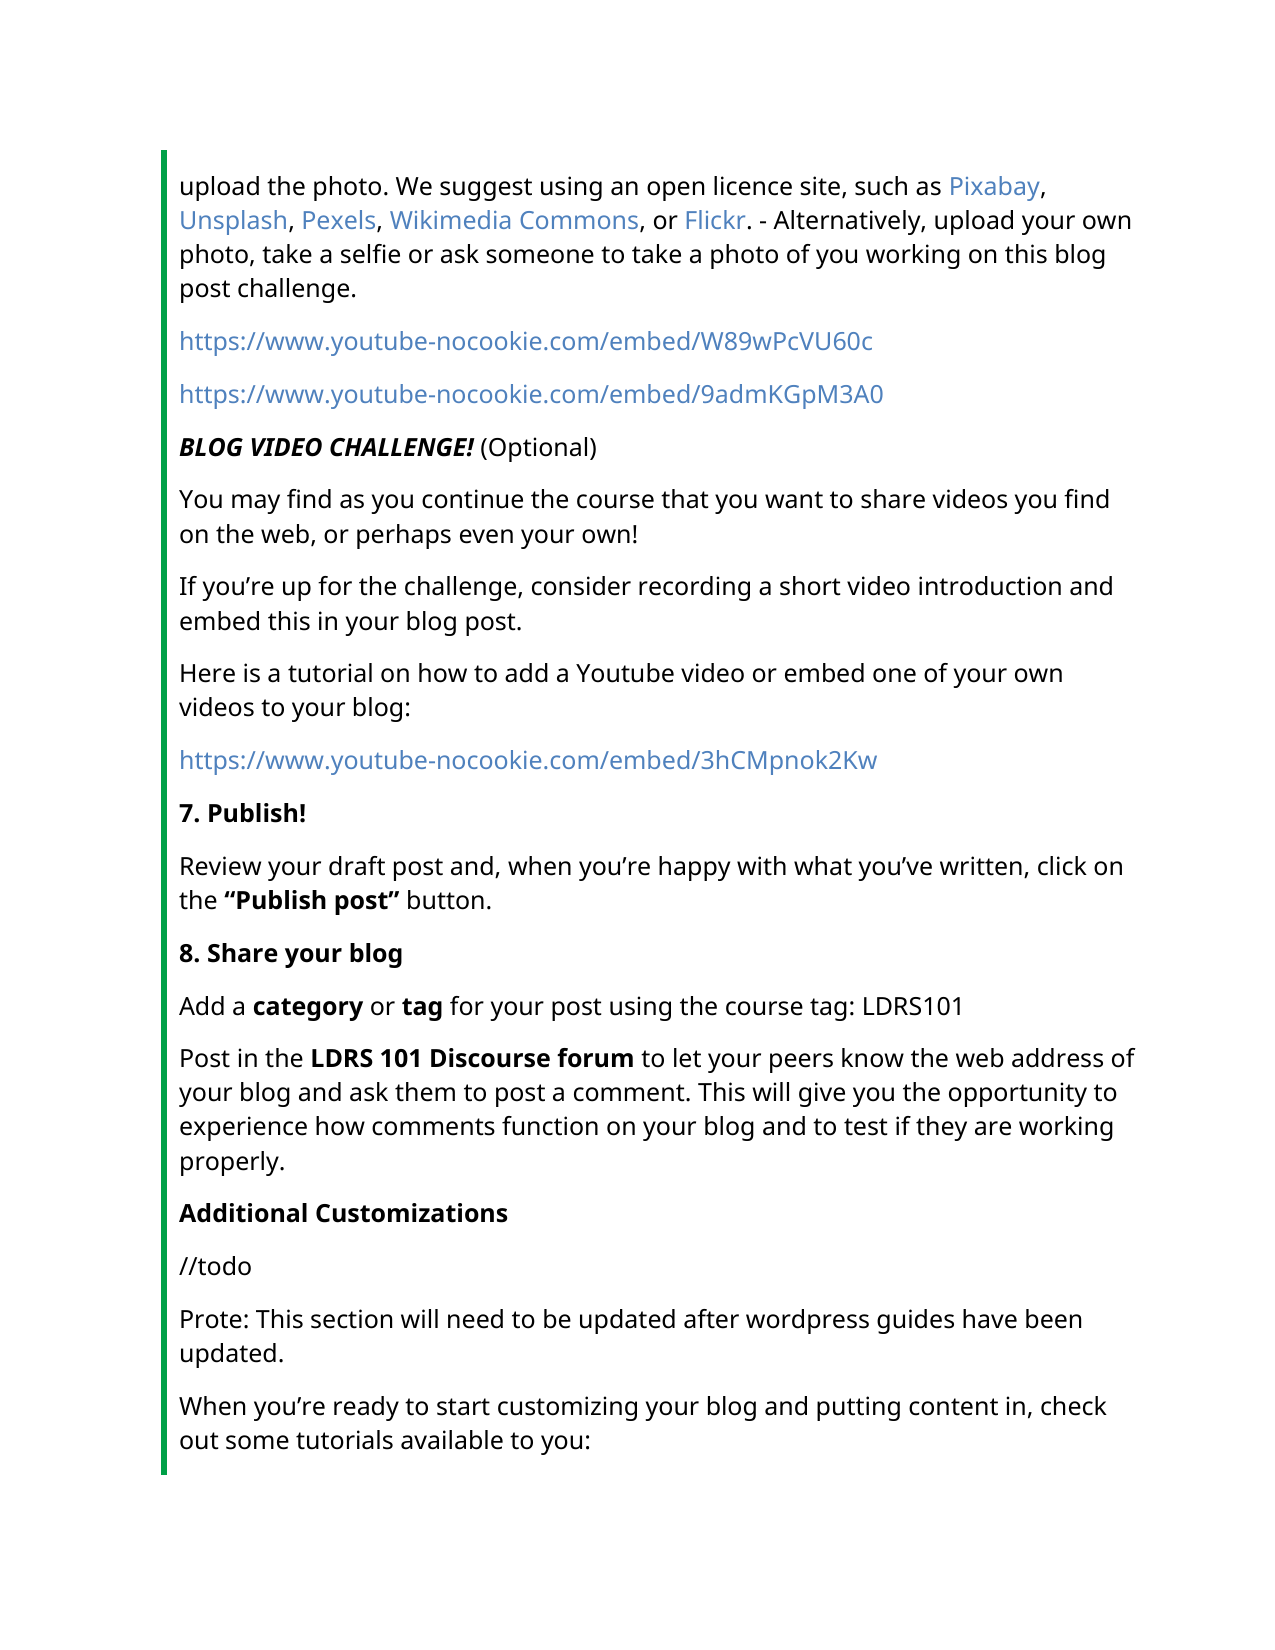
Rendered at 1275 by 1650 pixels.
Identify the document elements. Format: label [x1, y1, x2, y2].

table_header [167, 150, 1139, 1475]
